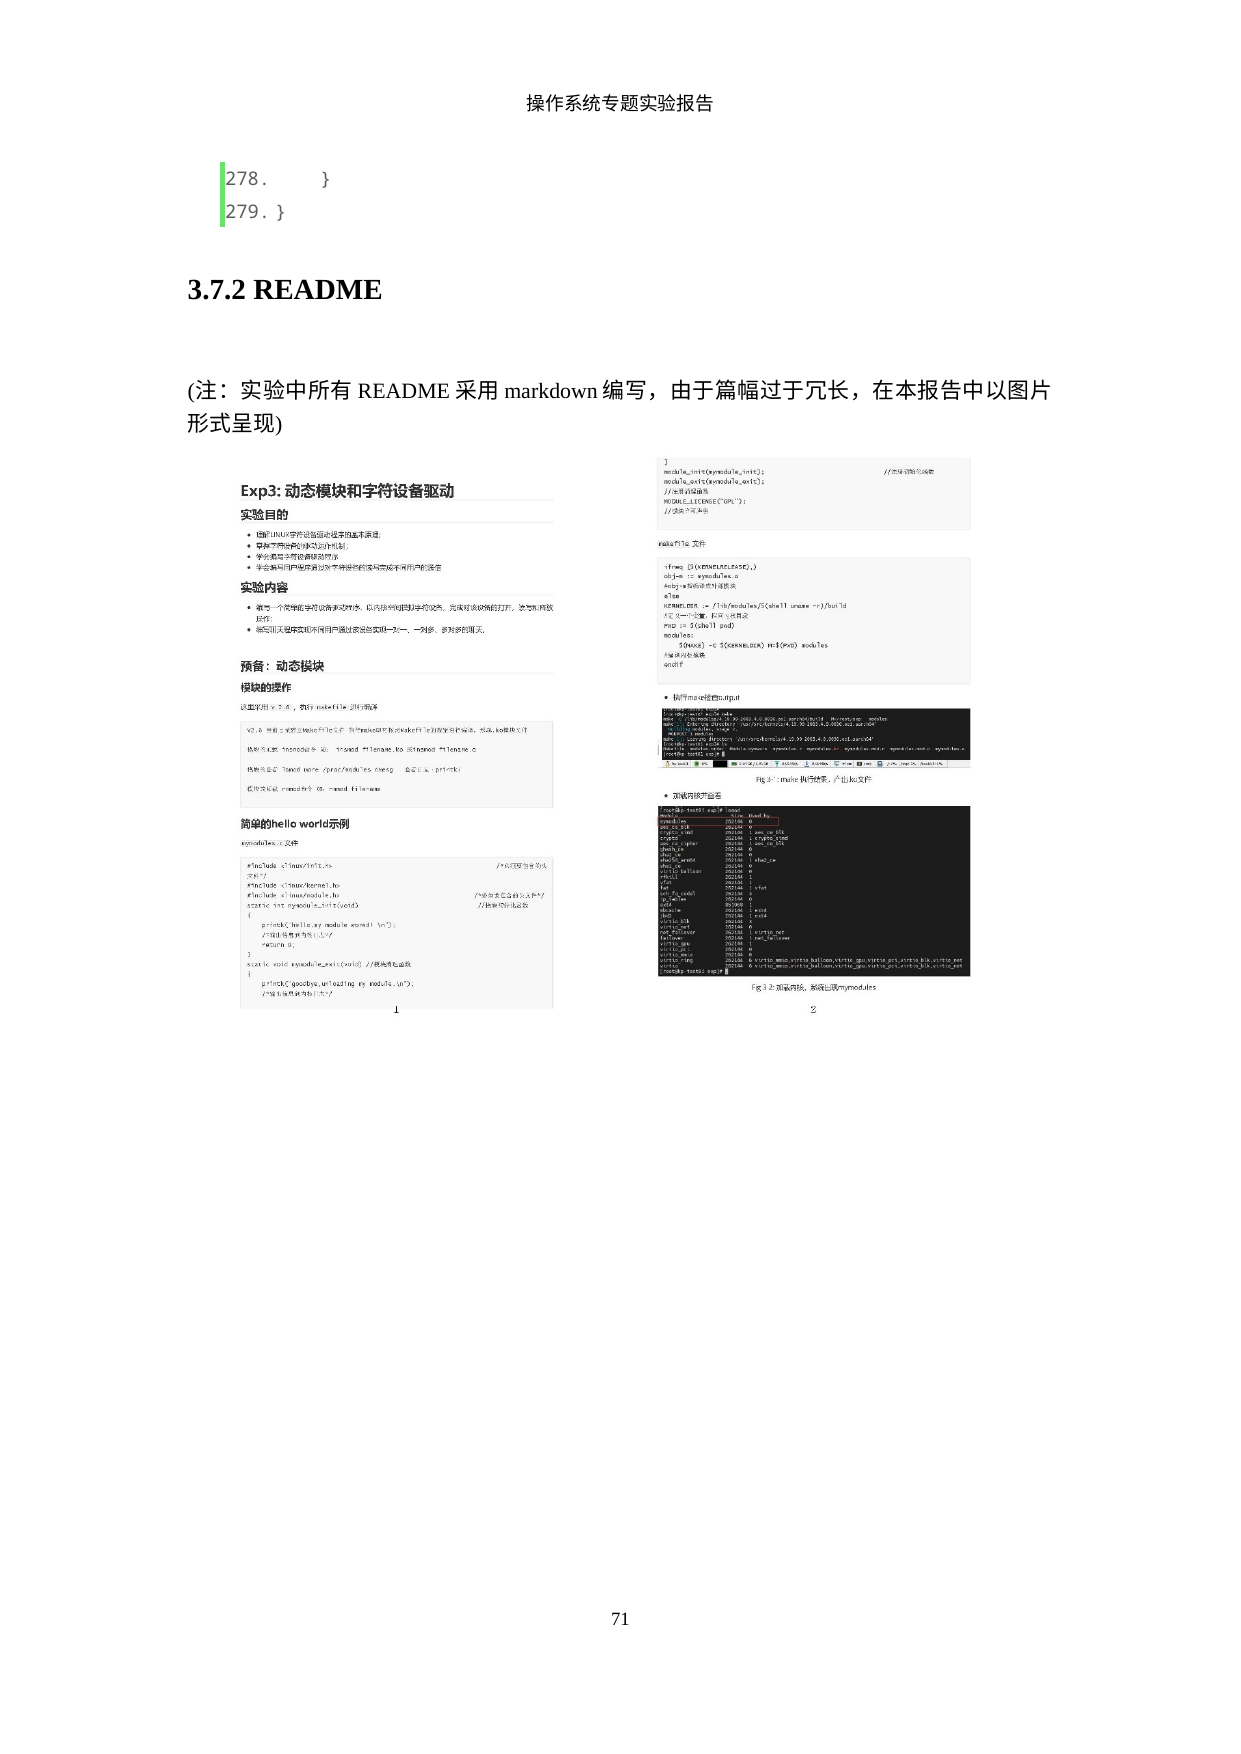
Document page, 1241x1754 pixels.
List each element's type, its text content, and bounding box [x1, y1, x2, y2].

subtitle 3.7.2 README [187, 256, 1053, 321]
text (注：实验中所有README采用markdown编写，由于篇幅过于冗长，在本报告中以图片形式呈现) [187, 373, 1053, 438]
list } [225, 162, 1053, 194]
list } [225, 194, 1053, 227]
picture [187, 437, 1022, 1028]
